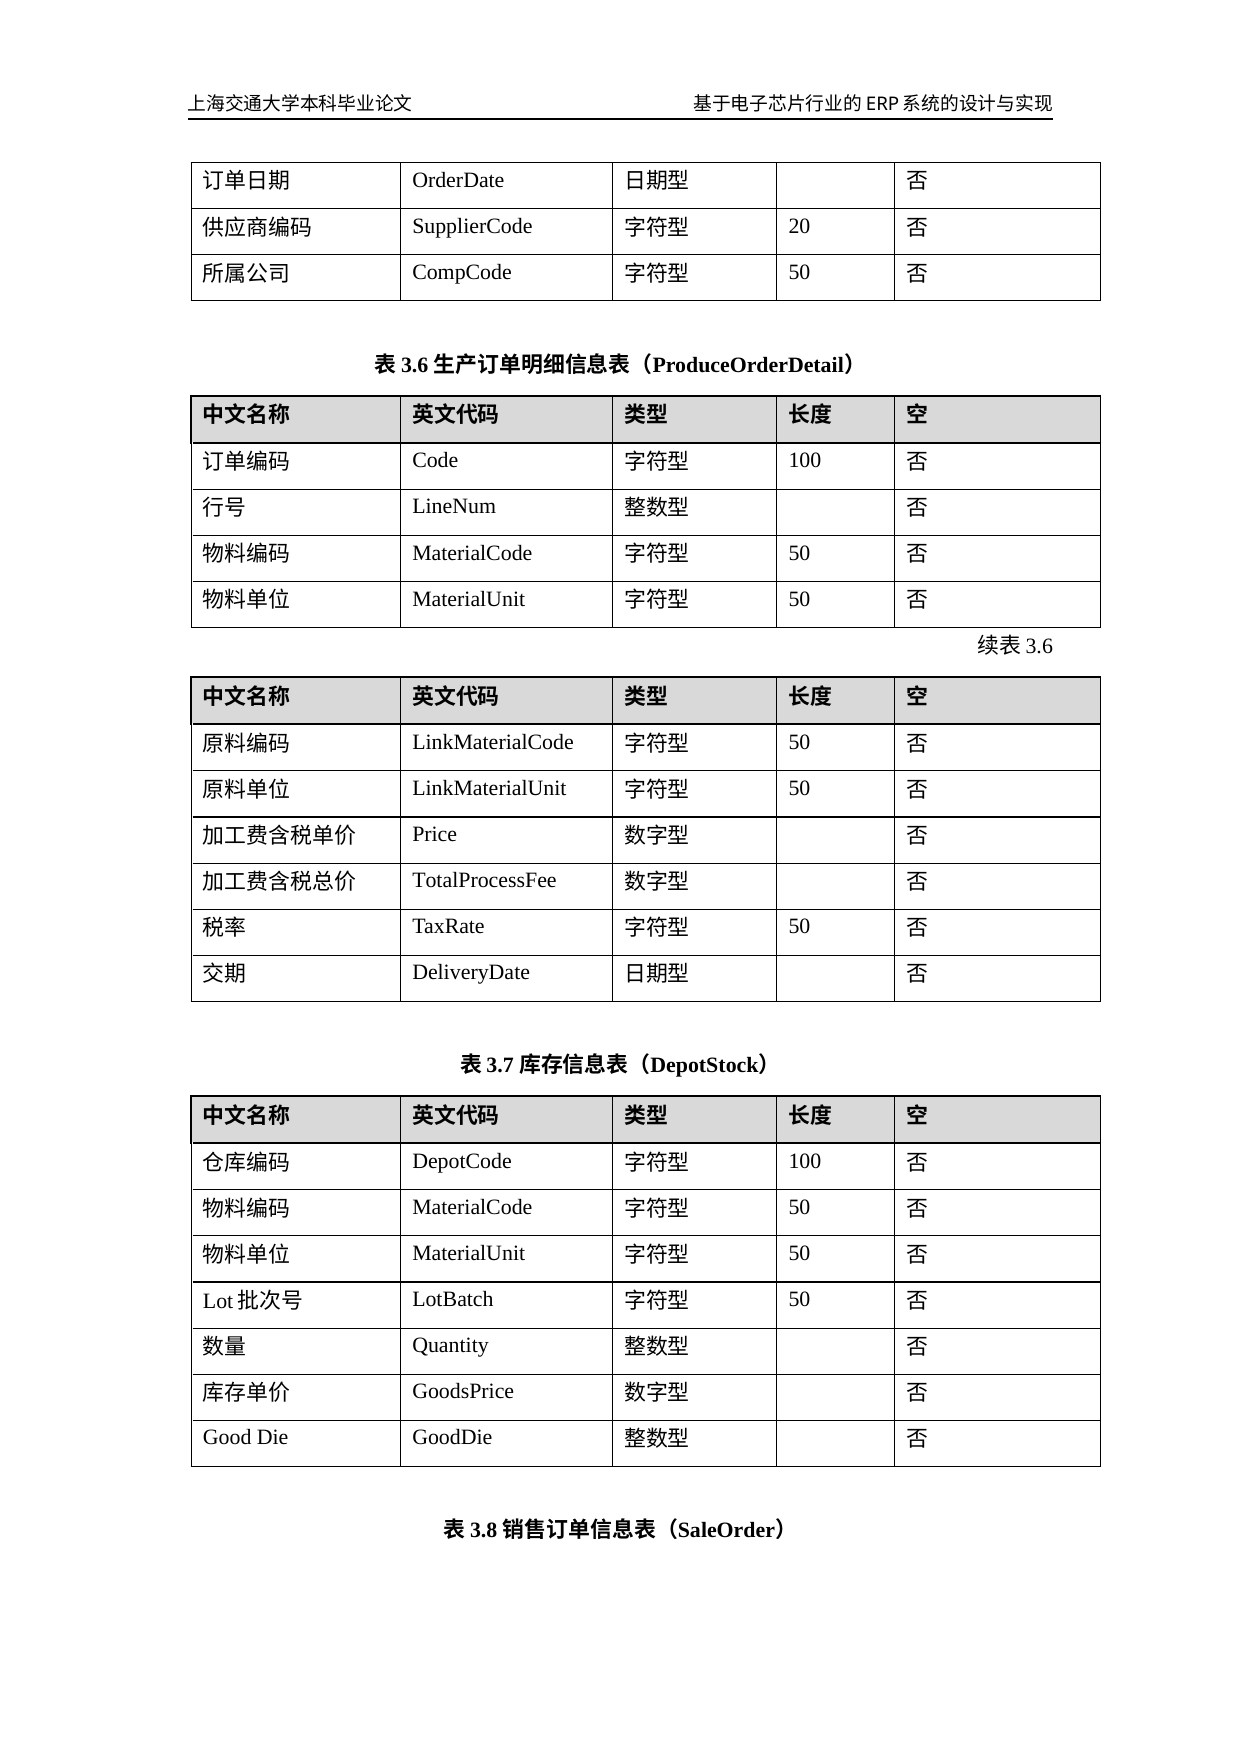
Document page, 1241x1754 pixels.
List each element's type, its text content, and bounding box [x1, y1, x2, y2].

table_cell 日期型 [613, 956, 776, 1001]
table_cell 字符型 [613, 910, 776, 954]
table_cell 否 [895, 1283, 1100, 1327]
table_cell 物料单位 [192, 582, 400, 627]
table_cell MaterialUnit [401, 1236, 612, 1281]
table_cell 供应商编码 [192, 209, 400, 254]
table_cell 日期型 [613, 163, 776, 208]
table_cell 物料编码 [192, 536, 400, 581]
table_cell 否 [895, 1329, 1100, 1373]
table_cell 否 [895, 536, 1100, 581]
table_cell Good Die [192, 1421, 400, 1466]
table_cell 否 [895, 255, 1100, 300]
table_cell 50 [777, 910, 894, 954]
table_cell 订单日期 [192, 163, 400, 208]
table_cell 否 [895, 1236, 1100, 1281]
table_cell Code [401, 444, 612, 489]
table_cell 50 [777, 725, 894, 770]
table_header 英文代码 [401, 1097, 612, 1142]
text 续表3.6 [187, 628, 1053, 660]
table_cell 数字型 [613, 1375, 776, 1419]
table_cell MaterialCode [401, 536, 612, 581]
table_cell TotalProcessFee [401, 864, 612, 908]
table_cell 字符型 [613, 209, 776, 254]
table_cell SupplierCode [401, 209, 612, 254]
table_cell 行号 [192, 490, 400, 535]
table_cell 所属公司 [192, 255, 400, 300]
table_cell 20 [777, 209, 894, 254]
table_cell 订单编码 [192, 443, 400, 489]
table_cell 否 [895, 771, 1100, 816]
table_cell 字符型 [613, 1236, 776, 1281]
table_cell 字符型 [613, 444, 776, 489]
table_cell 整数型 [613, 1329, 776, 1373]
table_cell 字符型 [613, 771, 776, 816]
table_cell 原料单位 [192, 771, 400, 816]
table_cell 50 [777, 536, 894, 581]
table_cell 否 [895, 910, 1100, 954]
table_cell LinkMaterialUnit [401, 771, 612, 816]
table_cell 字符型 [613, 725, 776, 770]
table_cell 50 [777, 1283, 894, 1327]
table_cell 税率 [192, 910, 400, 954]
table_cell 字符型 [613, 1144, 776, 1189]
table_header 中文名称 [192, 397, 400, 442]
table_cell 否 [895, 1421, 1100, 1466]
table_cell 库存单价 [192, 1375, 400, 1419]
table_cell 加工费含税总价 [192, 864, 400, 908]
table_header 类型 [613, 678, 776, 723]
text 表3.6 生产订单明细信息表（ProduceOrderDetail） [187, 346, 1053, 379]
table_cell DepotCode [401, 1144, 612, 1189]
table_cell LinkMaterialCode [401, 725, 612, 770]
table_cell CompCode [401, 255, 612, 300]
table_cell 整数型 [613, 490, 776, 535]
table_cell DeliveryDate [401, 956, 612, 1001]
table_header 空 [895, 678, 1100, 723]
table_header 长度 [777, 678, 894, 723]
table_header 类型 [613, 397, 776, 442]
table_header 类型 [613, 1097, 776, 1142]
table_cell LotBatch [401, 1283, 612, 1327]
table_cell 否 [895, 1144, 1100, 1189]
table_cell 否 [895, 956, 1100, 1001]
table_cell 否 [895, 582, 1100, 627]
table_cell [777, 1329, 894, 1373]
table_cell 数字型 [613, 864, 776, 908]
table_cell 100 [777, 1144, 894, 1189]
table_cell 100 [777, 444, 894, 489]
table_cell GoodDie [401, 1421, 612, 1466]
table_cell [777, 956, 894, 1001]
table_cell MaterialCode [401, 1190, 612, 1235]
table_cell 字符型 [613, 582, 776, 627]
table_cell 否 [895, 864, 1100, 908]
table_cell 原料编码 [192, 724, 400, 770]
table_cell 50 [777, 255, 894, 300]
table_cell 仓库编码 [192, 1143, 400, 1189]
table_cell [777, 490, 894, 535]
table_cell 否 [895, 163, 1100, 208]
table_cell 字符型 [613, 536, 776, 581]
table_cell 物料编码 [192, 1190, 400, 1235]
table_cell [777, 864, 894, 908]
table_cell Lot批次号 [192, 1282, 400, 1327]
table_cell TaxRate [401, 910, 612, 954]
table_cell 否 [895, 490, 1100, 535]
table_cell 否 [895, 444, 1100, 489]
table_cell MaterialUnit [401, 582, 612, 627]
table_cell [777, 1421, 894, 1466]
table_cell Price [401, 818, 612, 862]
table_cell 加工费含税单价 [192, 817, 400, 862]
table_header 长度 [777, 397, 894, 442]
table_cell [777, 818, 894, 862]
table_header 长度 [777, 1097, 894, 1142]
table_cell 50 [777, 582, 894, 627]
table_cell 字符型 [613, 255, 776, 300]
table_header 空 [895, 397, 1100, 442]
table_cell 交期 [192, 956, 400, 1001]
table_cell 否 [895, 209, 1100, 254]
table_cell GoodsPrice [401, 1375, 612, 1419]
table_cell 数字型 [613, 818, 776, 862]
table_cell LineNum [401, 490, 612, 535]
table_cell 否 [895, 1190, 1100, 1235]
table_cell OrderDate [401, 163, 612, 208]
table_cell 数量 [192, 1329, 400, 1373]
text 表3.8 销售订单信息表（SaleOrder） [187, 1512, 1053, 1544]
table_cell 否 [895, 725, 1100, 770]
table_cell 50 [777, 1236, 894, 1281]
table_cell 物料单位 [192, 1236, 400, 1281]
table_cell [777, 1375, 894, 1419]
text 表3.7 库存信息表（DepotStock） [187, 1047, 1053, 1079]
table_cell [777, 163, 894, 208]
table_cell 字符型 [613, 1283, 776, 1327]
table_cell 字符型 [613, 1190, 776, 1235]
table_header 空 [895, 1097, 1100, 1142]
table_cell 否 [895, 818, 1100, 862]
table_header 英文代码 [401, 397, 612, 442]
table_cell 否 [895, 1375, 1100, 1419]
table_cell Quantity [401, 1329, 612, 1373]
table_cell 整数型 [613, 1421, 776, 1466]
table_header 中文名称 [192, 1097, 400, 1142]
table_cell 50 [777, 1190, 894, 1235]
table_cell 50 [777, 771, 894, 816]
table_header 英文代码 [401, 678, 612, 723]
table_header 中文名称 [192, 678, 400, 723]
